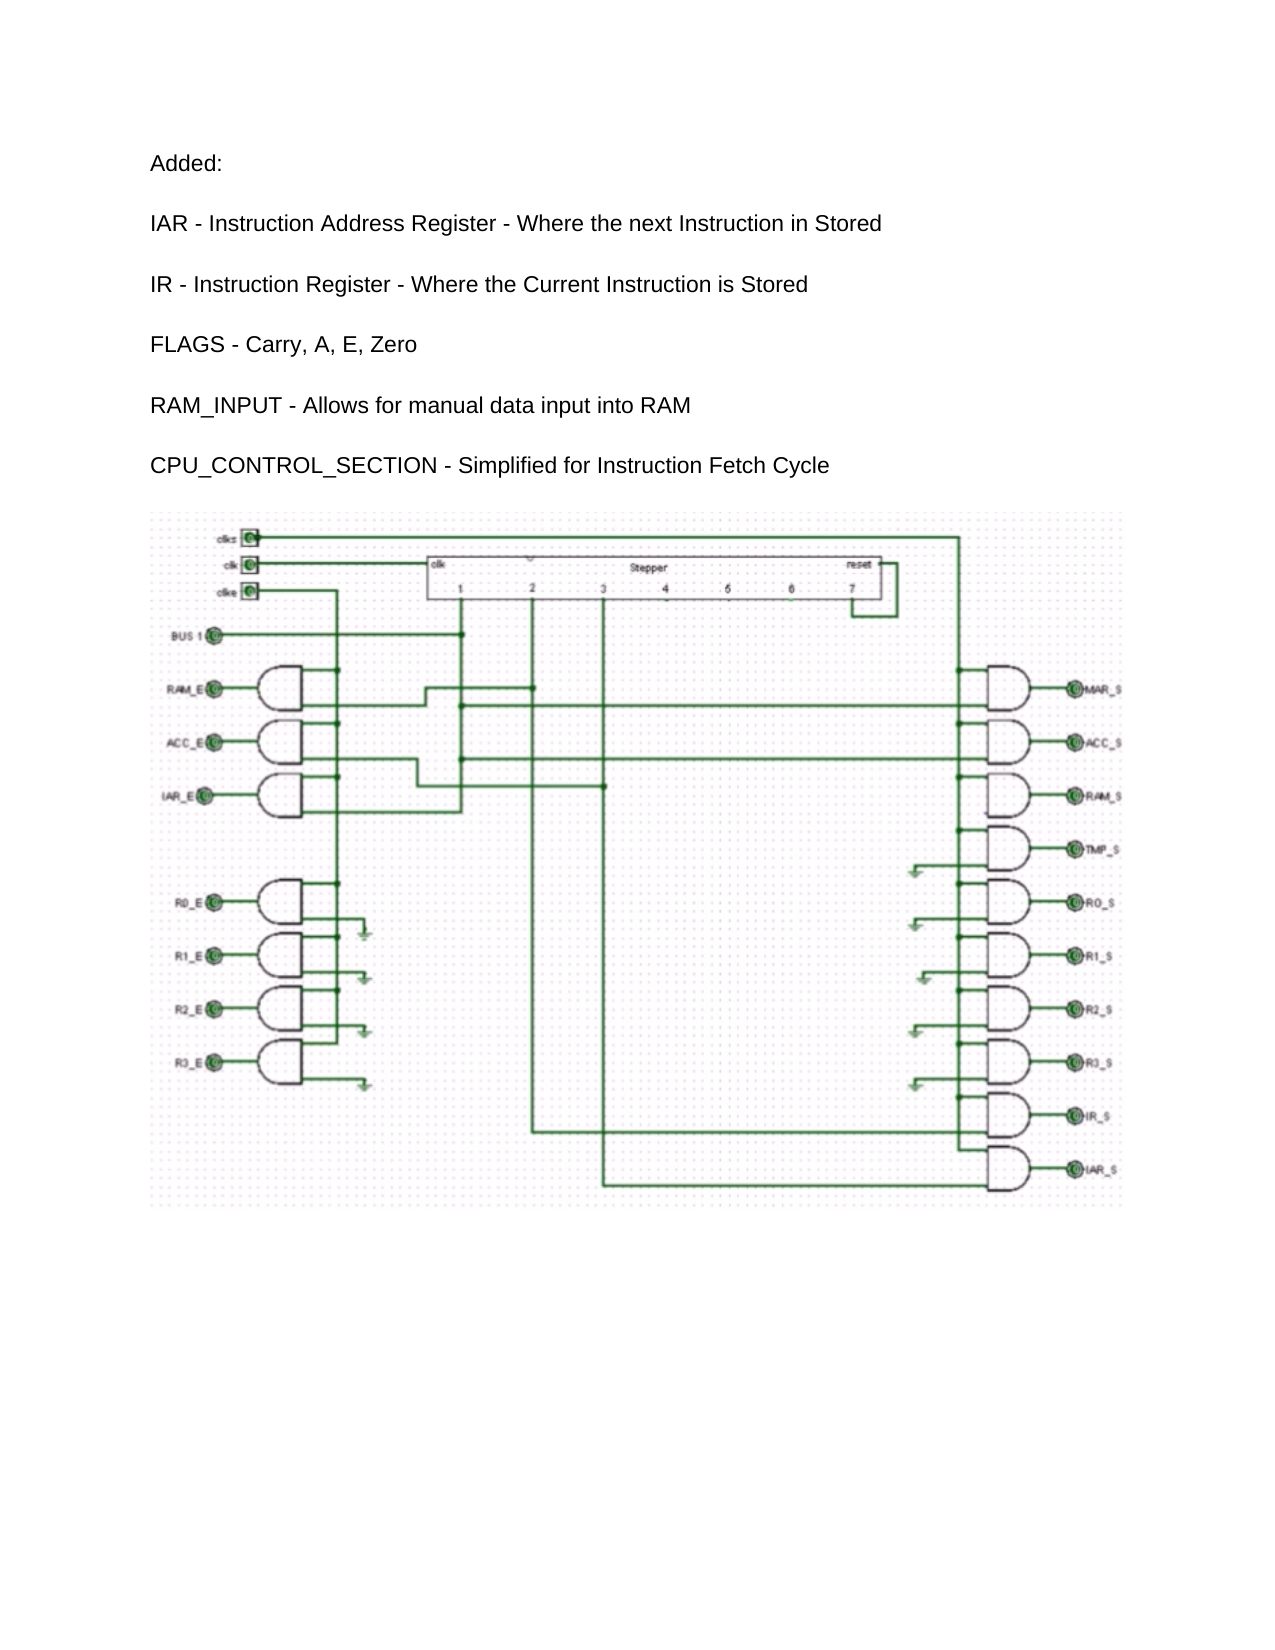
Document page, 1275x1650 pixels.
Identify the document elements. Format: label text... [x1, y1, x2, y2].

text IAR - Instruction Address Register - Where the next Instruction in Stored [150, 210, 1125, 237]
text Added: [150, 150, 1125, 176]
text IR - Instruction Register - Where the Current Instruction is Stored [150, 271, 1125, 297]
picture [150, 512, 1125, 1211]
text RAM_INPUT - Allows for manual data input into RAM [150, 392, 1125, 418]
text CPU_CONTROL_SECTION - Simplified for Instruction Fetch Cycle [150, 452, 1125, 478]
text FLAGS - Carry, A, E, Zero [150, 331, 1125, 358]
